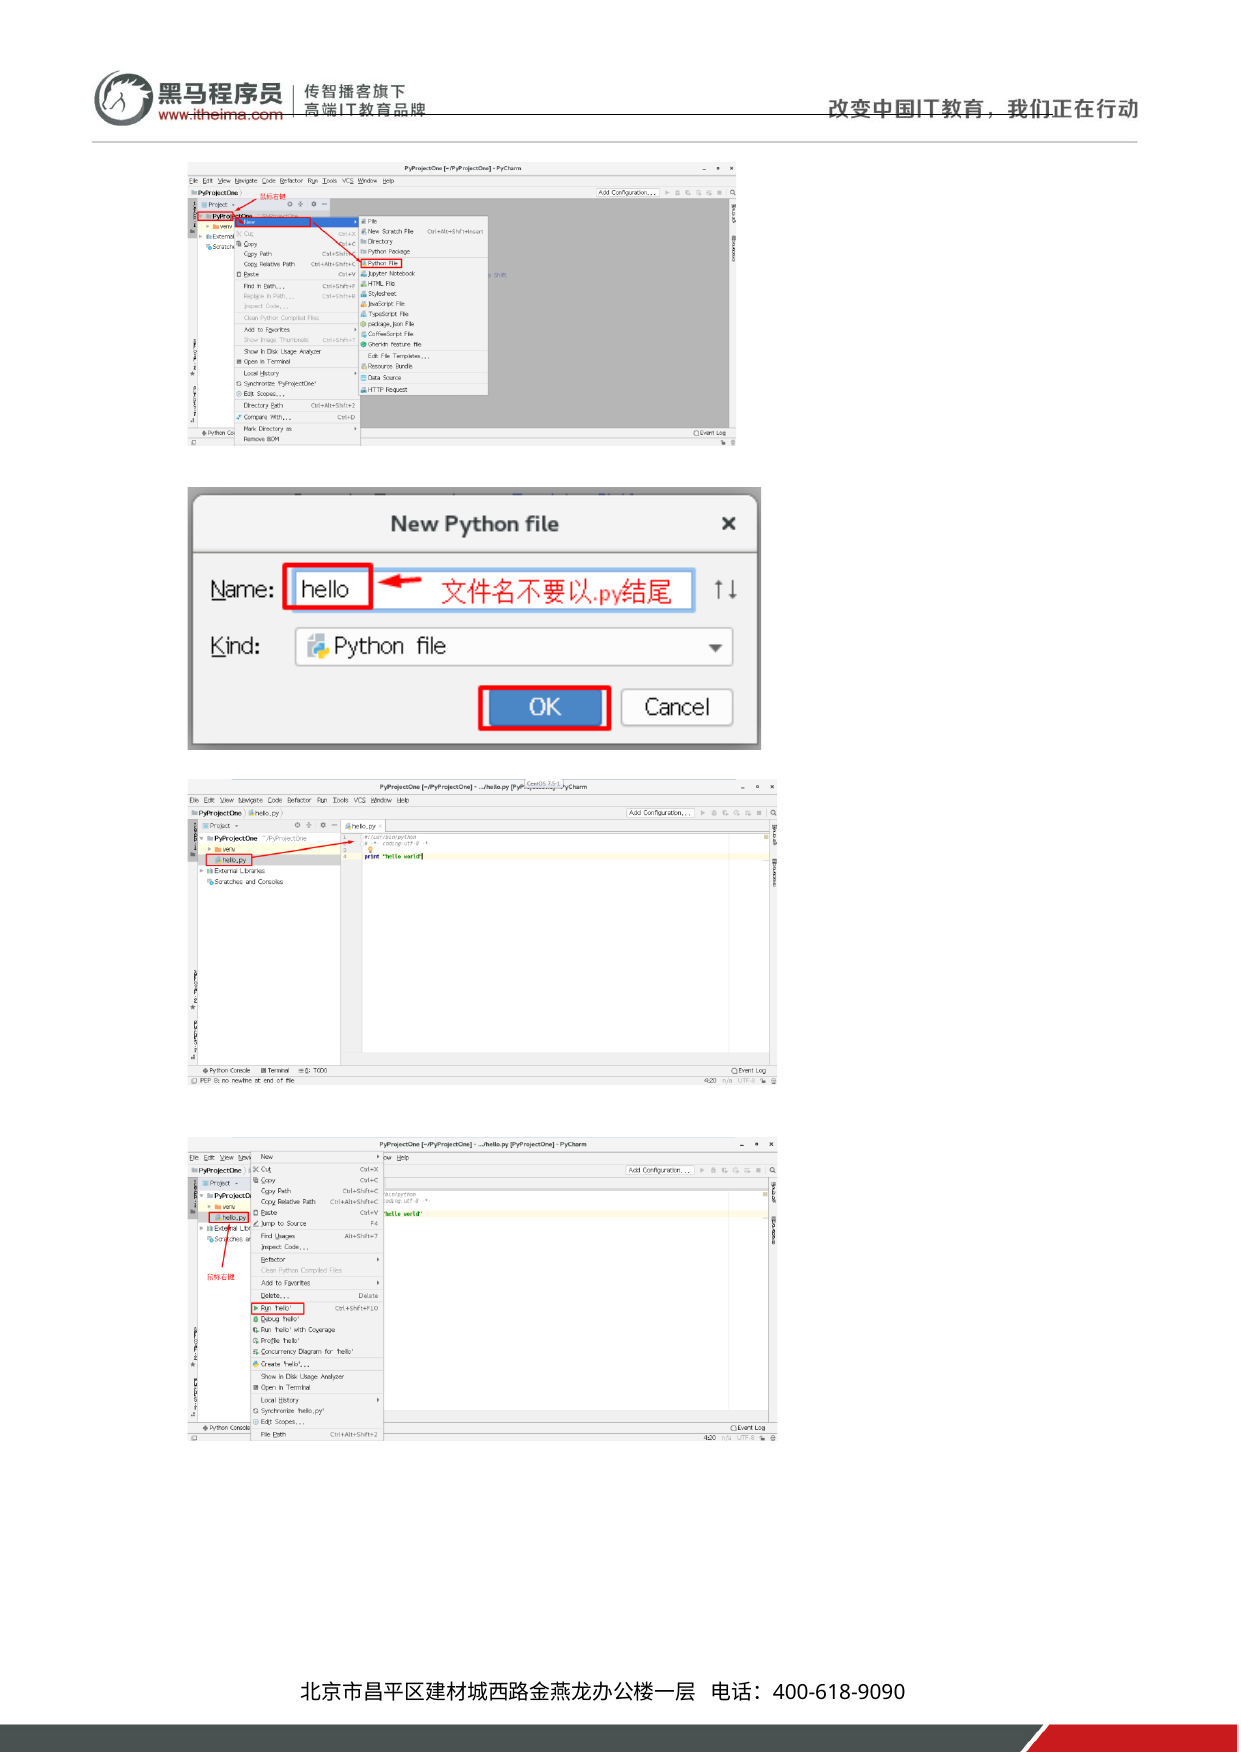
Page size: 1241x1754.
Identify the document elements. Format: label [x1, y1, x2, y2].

picture [187, 1137, 778, 1441]
picture [187, 487, 762, 750]
picture [187, 779, 778, 1085]
picture [0, 0, 1241, 150]
picture [0, 1671, 1239, 1752]
picture [187, 162, 737, 446]
